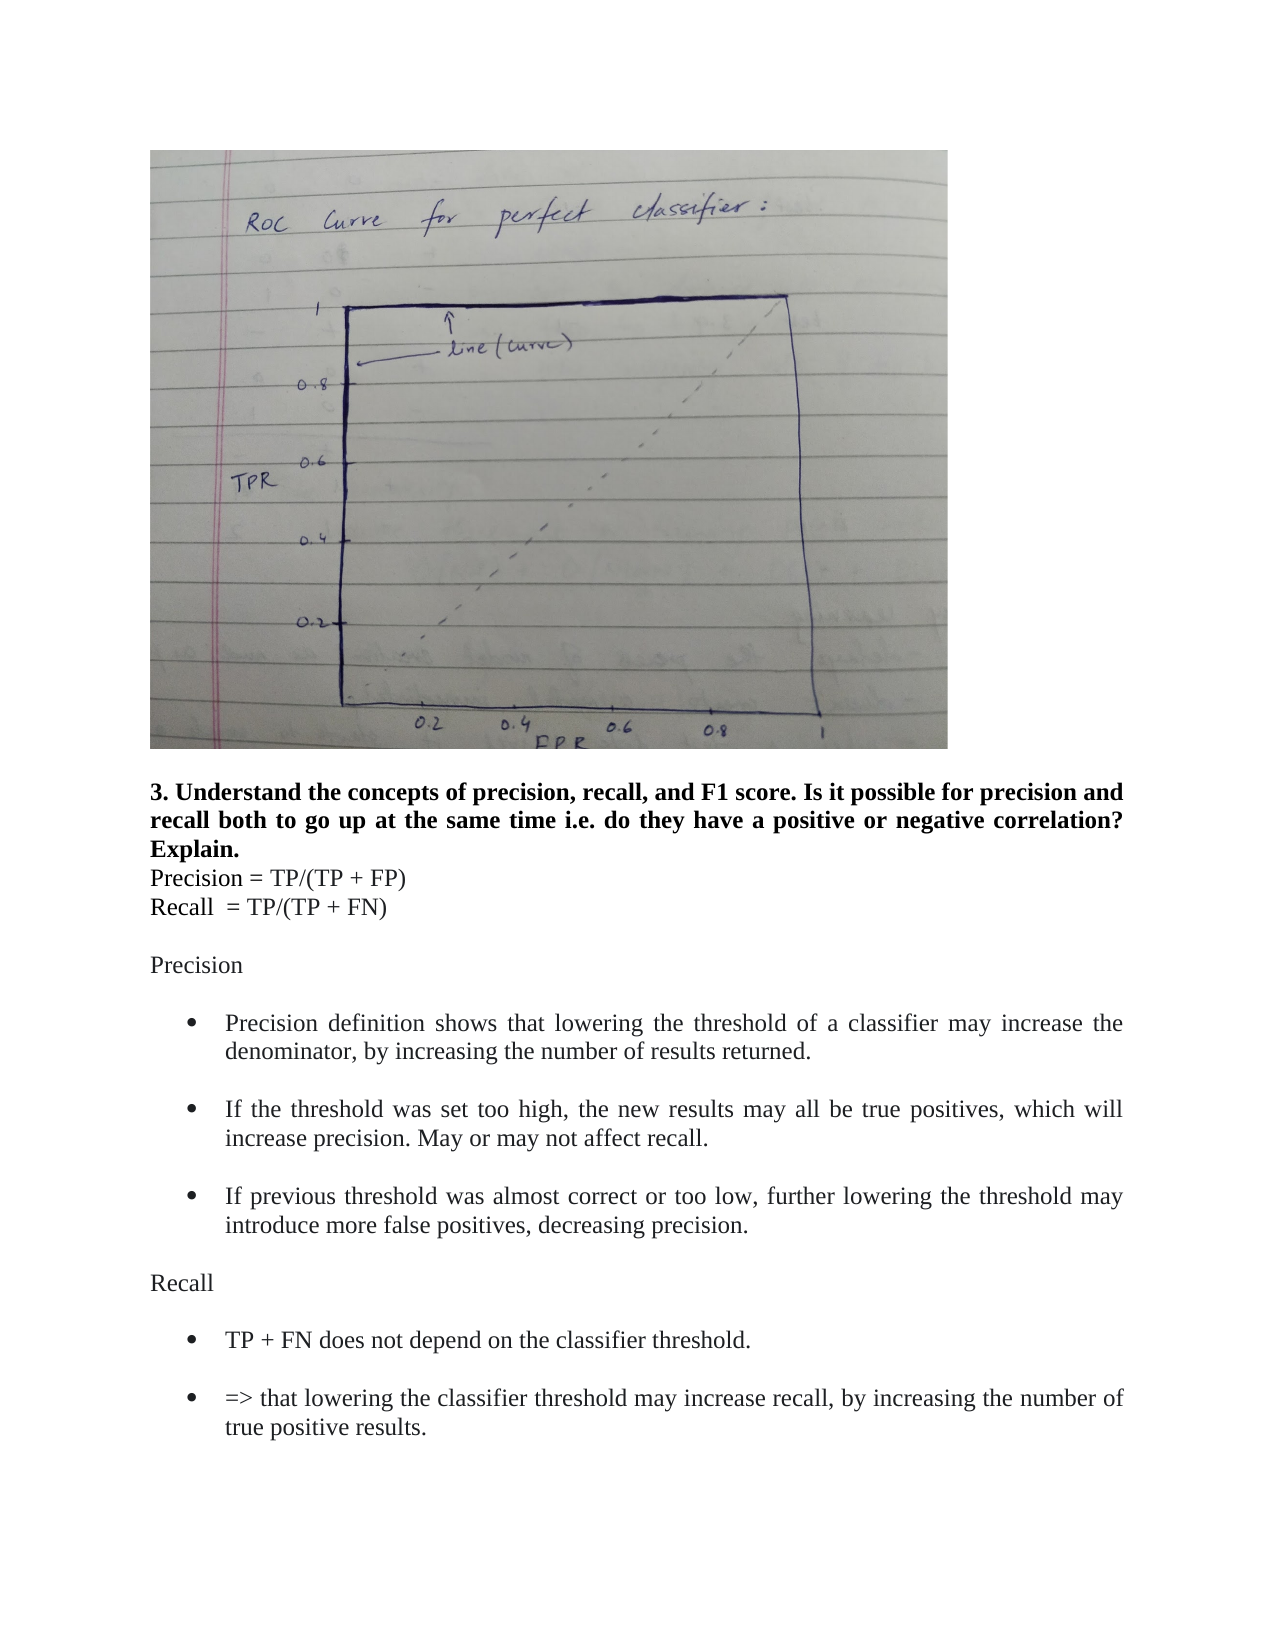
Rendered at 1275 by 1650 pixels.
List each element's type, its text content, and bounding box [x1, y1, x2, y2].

text Recall [150, 1268, 1125, 1296]
picture [150, 150, 948, 749]
text Precision = TP/(TP + FP) [150, 863, 1125, 892]
list Precision definition shows that lowering the threshold of a classifier may increase the denominator, by increasing the number of results returned. [187, 1008, 1125, 1065]
text Recall = TP/(TP + FN) [150, 892, 1125, 921]
text 3. Understand the concepts of precision, recall, and F1 score. Is it possible for precision and recall both to go up at the same time i.e. do they have a positive or negative correlation? Explain. [150, 777, 1125, 863]
list TP + FN does not depend on the classifier threshold. [187, 1326, 1125, 1354]
list => that lowering the classifier threshold may increase recall, by increasing the number of true positive results. [187, 1383, 1125, 1441]
text Precision [150, 950, 1125, 978]
list If the threshold was set too high, the new results may all be true positives, which will increase precision. May or may not affect recall. [187, 1094, 1125, 1152]
list If previous threshold was almost correct or too low, further lowering the threshold may introduce more false positives, decreasing precision. [187, 1181, 1125, 1238]
